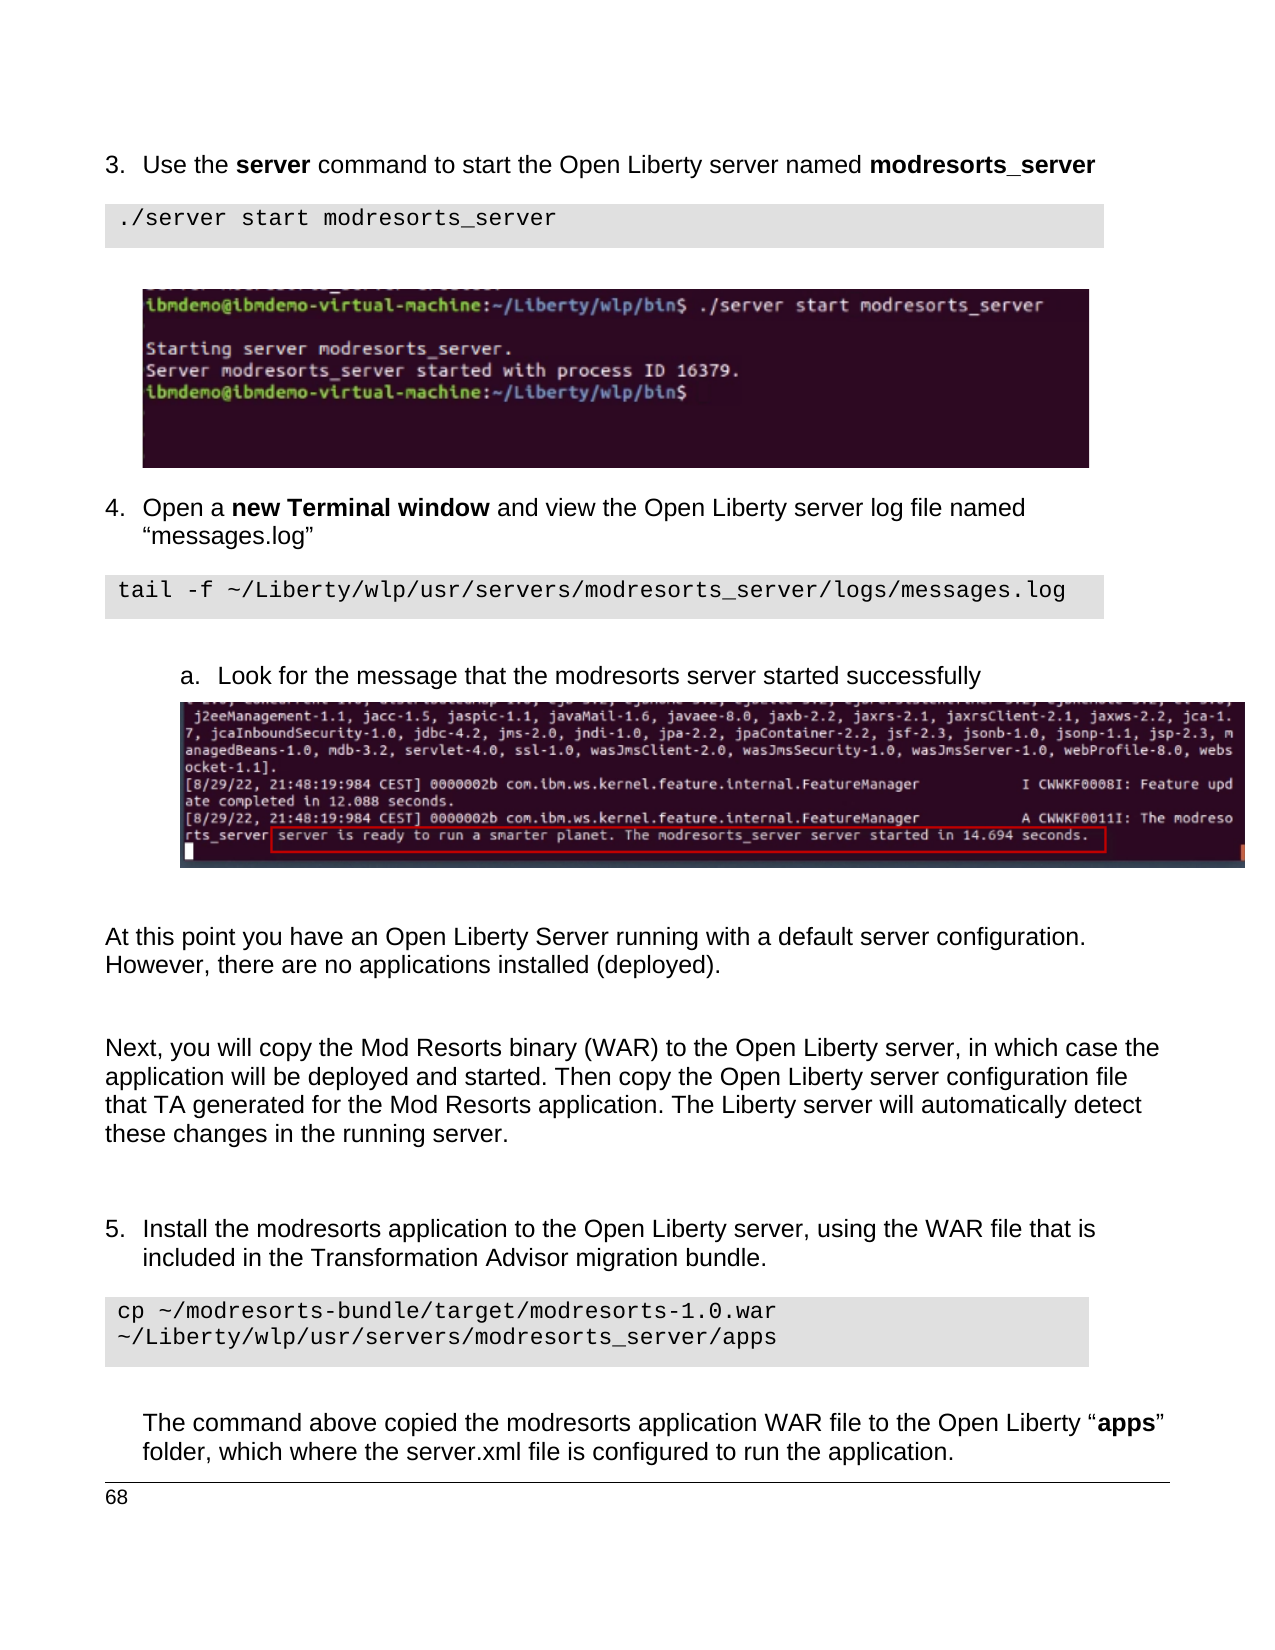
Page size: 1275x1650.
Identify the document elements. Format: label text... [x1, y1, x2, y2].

table_header cp ~/modresorts-bundle/target/modresorts-1.0.war ~/Liberty/wlp/usr/servers/modresorts_server/apps [105, 1297, 1089, 1367]
picture [142, 289, 1090, 468]
text Next, you will copy the Mod Resorts binary (WAR) to the Open Liberty server, in which case the application will be deployed and started. Then copy the Open Liberty server configuration file that TA generated for the Mod Resorts application. The Liberty server will automatically detect these changes in the running server. [105, 1033, 1170, 1148]
list Look for the message that the modresorts server started successfully [180, 661, 1170, 689]
list Use the server command to start the Open Liberty server named modresorts_server [105, 150, 1170, 179]
list Install the modresorts application to the Open Liberty server, using the WAR file that is included in the Transformation Advisor migration bundle. [105, 1214, 1170, 1272]
table_header ./server start modresorts_server [105, 204, 1104, 248]
picture [180, 702, 1245, 868]
list Open a new Terminal window and view the Open Liberty server log file named “messages.log” [105, 493, 1170, 550]
table_header tail -f ~/Liberty/wlp/usr/servers/modresorts_server/logs/messages.log [105, 575, 1104, 619]
text The command above copied the modresorts application WAR file to the Open Liberty “apps” folder, which where the server.xml file is configured to run the application. [142, 1408, 1170, 1466]
text At this point you have an Open Liberty Server running with a default server configuration. However, there are no applications installed (deployed). [105, 922, 1170, 979]
